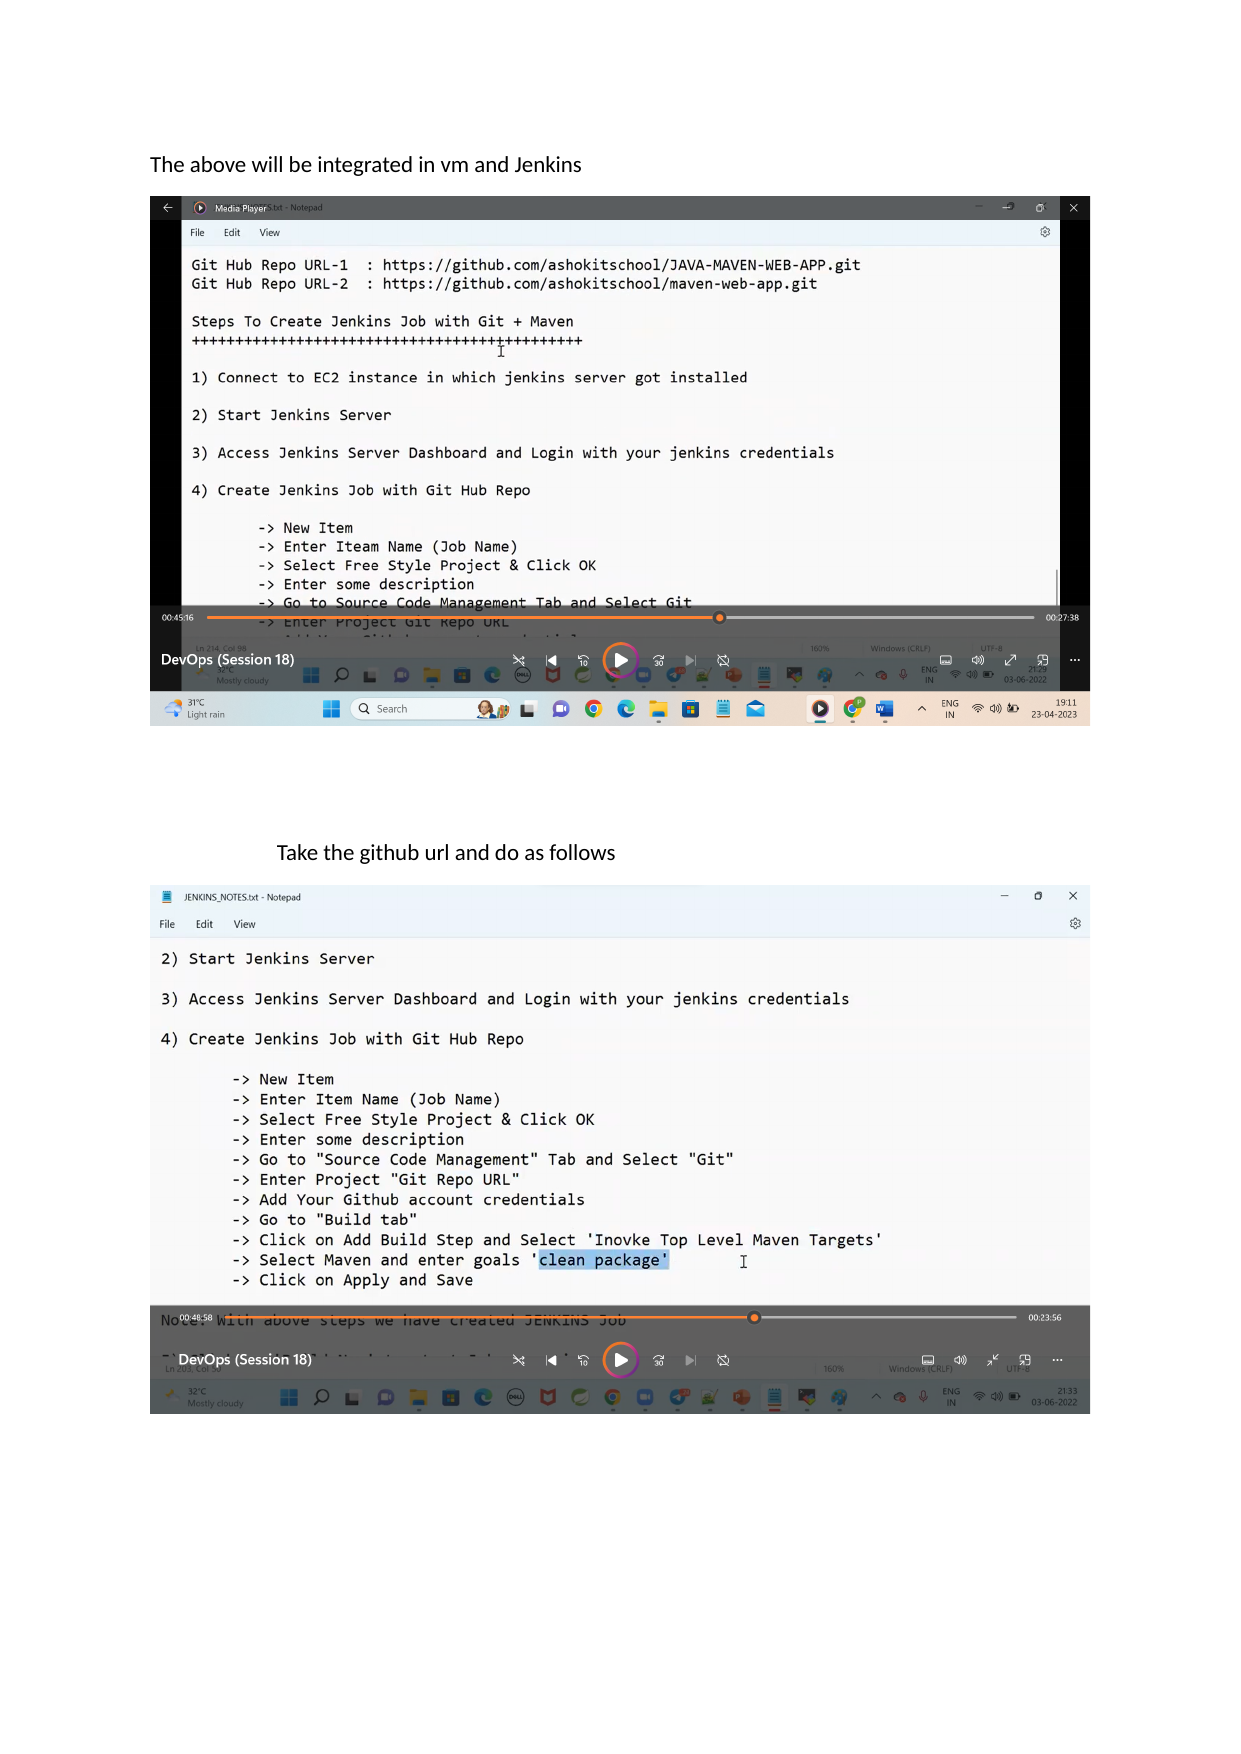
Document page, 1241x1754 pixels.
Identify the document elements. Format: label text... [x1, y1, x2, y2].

picture [150, 196, 1091, 726]
picture [150, 885, 1091, 1414]
text Take the github url and do as follows [150, 838, 1090, 866]
text The above will be integrated in vm and Jenkins [150, 150, 1090, 178]
